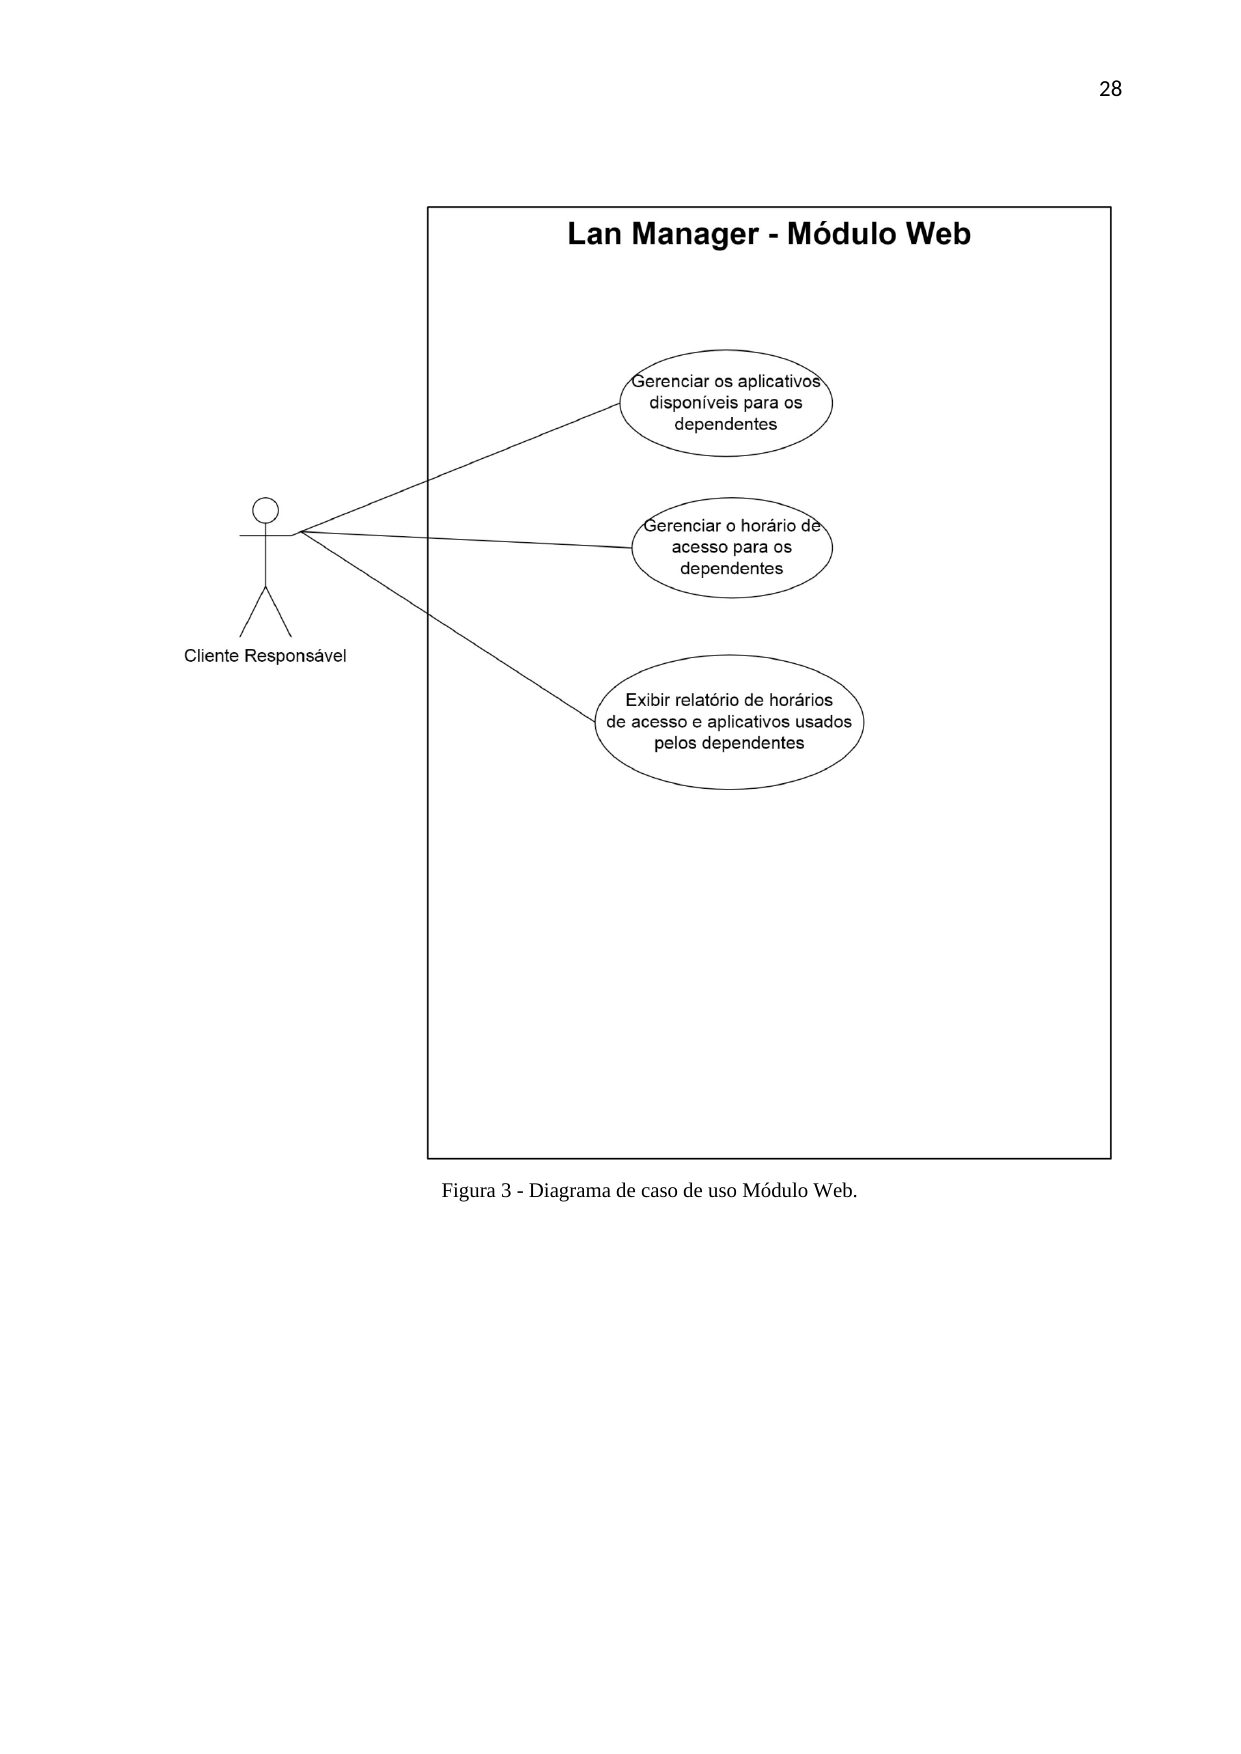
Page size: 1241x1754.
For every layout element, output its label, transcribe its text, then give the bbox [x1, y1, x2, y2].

subtitle Figura 3 - Diagrama de caso de uso Módulo Web. [177, 1175, 1122, 1202]
picture [177, 198, 1122, 1175]
